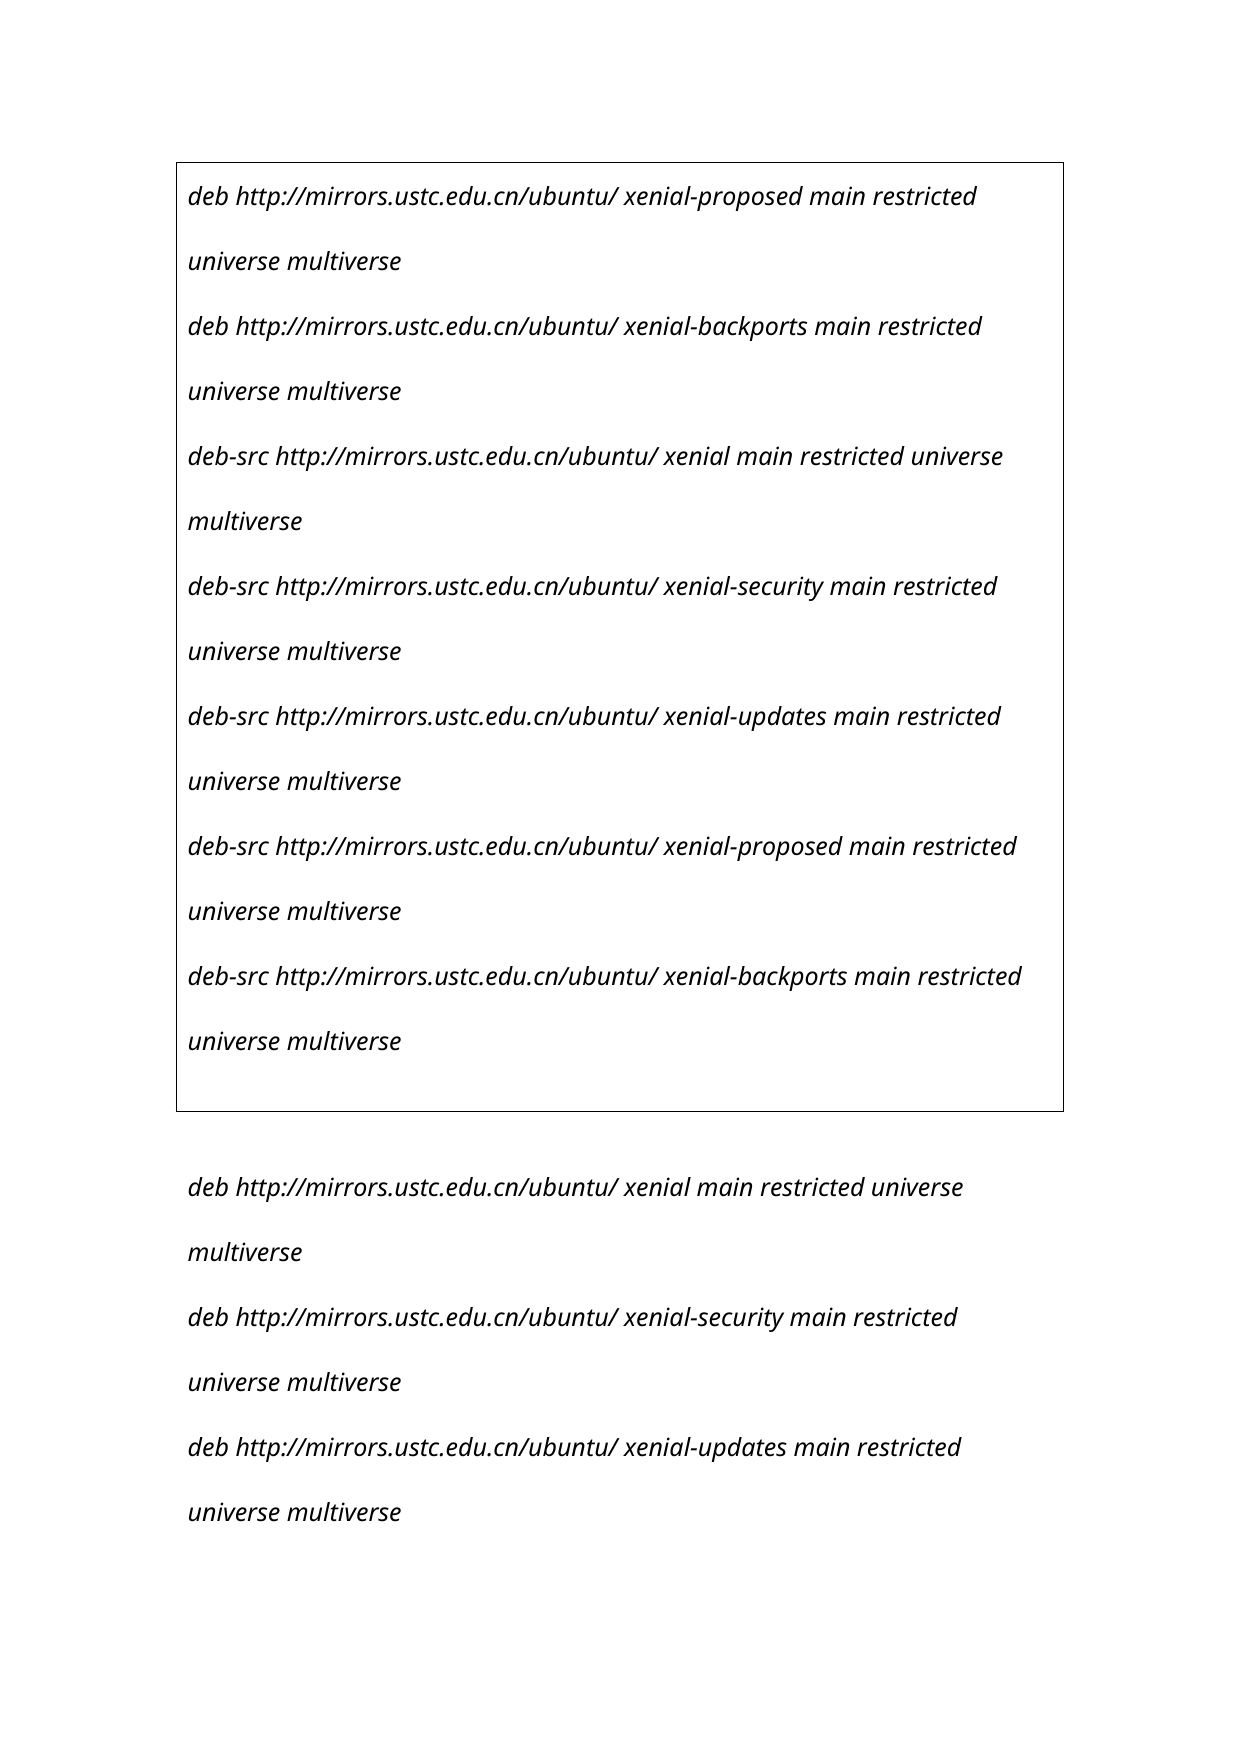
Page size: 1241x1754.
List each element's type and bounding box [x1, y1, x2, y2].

text [187, 1154, 1053, 1544]
table_header [177, 163, 1063, 1111]
